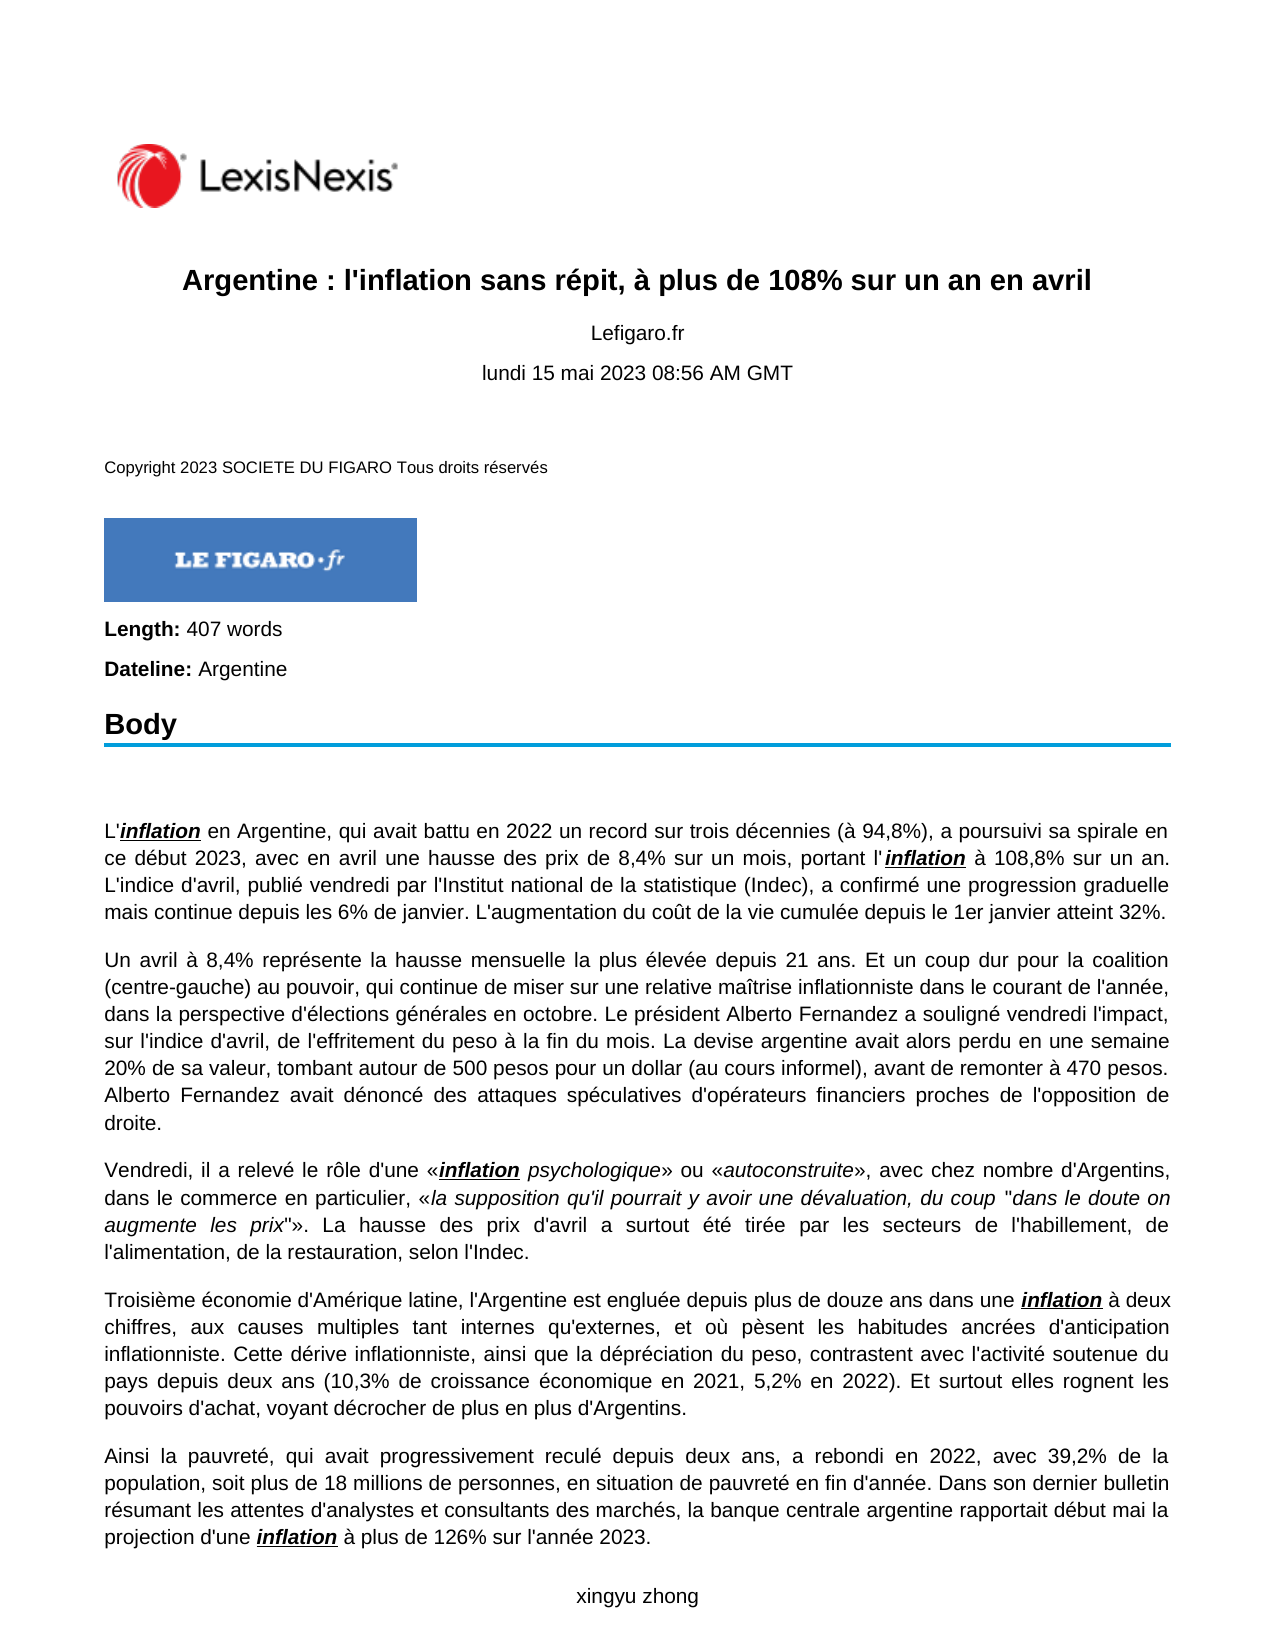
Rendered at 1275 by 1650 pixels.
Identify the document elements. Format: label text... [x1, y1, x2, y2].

text L'inflation en Argentine, qui avait battu en 2022 un record sur trois décennies (à 94,8%), a poursuivi sa spirale en ce début 2023, avec en avril une hausse des prix de 8,4% sur un mois, portant l'inflation à 108,8% sur un an. L'indice d'avril, publié vendredi par l'Institut national de la statistique (Indec), a confirmé une progression graduelle mais continue depuis les 6% de janvier. L'augmentation du coût de la vie cumulée depuis le 1er janvier atteint 32%. [104, 816, 1171, 924]
text Troisième économie d'Amérique latine, l'Argentine est engluée depuis plus de douze ans dans une inflation à deux chiffres, aux causes multiples tant internes qu'externes, et où pèsent les habitudes ancrées d'anticipation inflationniste. Cette dérive inflationniste, ainsi que la dépréciation du peso, contrastent avec l'activité soutenue du pays depuis deux ans (10,3% de croissance économique en 2021, 5,2% en 2022). Et surtout elles rognent les pouvoirs d'achat, voyant décrocher de plus en plus d'Argentins. [104, 1284, 1171, 1420]
text Length: 407 words [104, 614, 1171, 641]
text Dateline: Argentine [104, 653, 1171, 681]
text Lefigaro.fr [104, 318, 1171, 345]
text Body [104, 706, 1171, 741]
text Ainsi la pauvreté, qui avait progressivement reculé depuis deux ans, a rebondi en 2022, avec 39,2% de la population, soit plus de 18 millions de personnes, en situation de pauvreté en fin d'année. Dans son dernier bulletin résumant les attentes d'analystes et consultants des marchés, la banque centrale argentine rapportait début mai la projection d'une inflation à plus de 126% sur l'année 2023. [104, 1441, 1171, 1549]
picture [104, 144, 412, 208]
text Argentine : l'inflation sans répit, à plus de 108% sur un an en avril [104, 261, 1171, 297]
picture [104, 518, 417, 602]
text Un avril à 8,4% représente la hausse mensuelle la plus élevée depuis 21 ans. Et un coup dur pour la coalition (centre-gauche) au pouvoir, qui continue de miser sur une relative maîtrise inflationniste dans le courant de l'année, dans la perspective d'élections générales en octobre. Le président Alberto Fernandez a souligné vendredi l'impact, sur l'indice d'avril, de l'effritement du peso à la fin du mois. La devise argentine avait alors perdu en une semaine 20% de sa valeur, tombant autour de 500 pesos pour un dollar (au cours informel), avant de remonter à 470 pesos. Alberto Fernandez avait dénoncé des attaques spéculatives d'opérateurs financiers proches de l'opposition de droite. [104, 945, 1171, 1134]
text Copyright 2023 SOCIETE DU FIGARO Tous droits réservés [104, 426, 1171, 477]
text Vendredi, il a relevé le rôle d'une «inflation psychologique» ou «autoconstruite», avec chez nombre d'Argentins, dans le commerce en particulier, «la supposition qu'il pourrait y avoir une dévaluation, du coup "dans le doute on augmente les prix"». La hausse des prix d'avril a surtout été tirée par les secteurs de l'habillement, de l'alimentation, de la restauration, selon l'Indec. [104, 1155, 1171, 1263]
text lundi 15 mai 2023 08:56 AM GMT [104, 357, 1171, 384]
